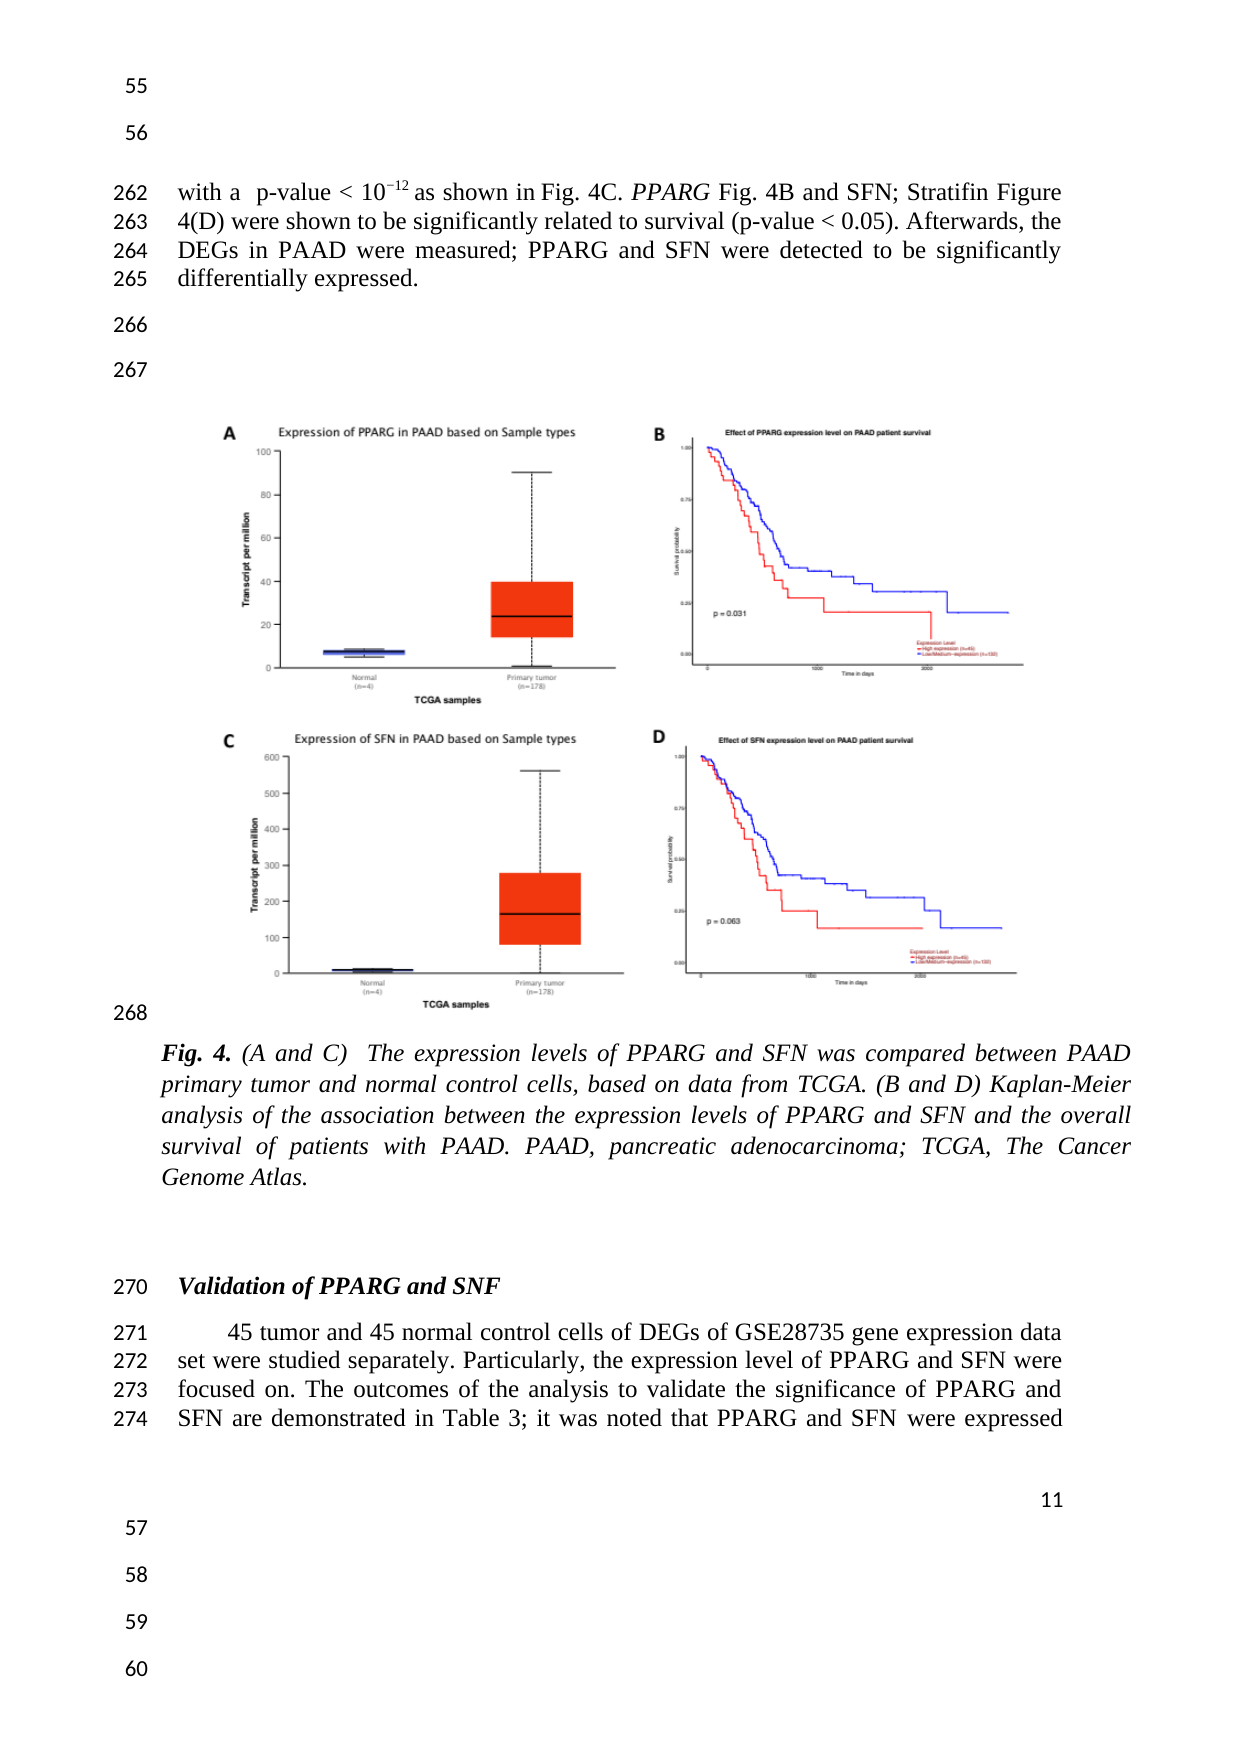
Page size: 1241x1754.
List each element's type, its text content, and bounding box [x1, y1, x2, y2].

text Validation of PPARG and SNF [177, 1271, 1063, 1300]
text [177, 177, 1063, 292]
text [177, 1317, 1063, 1432]
